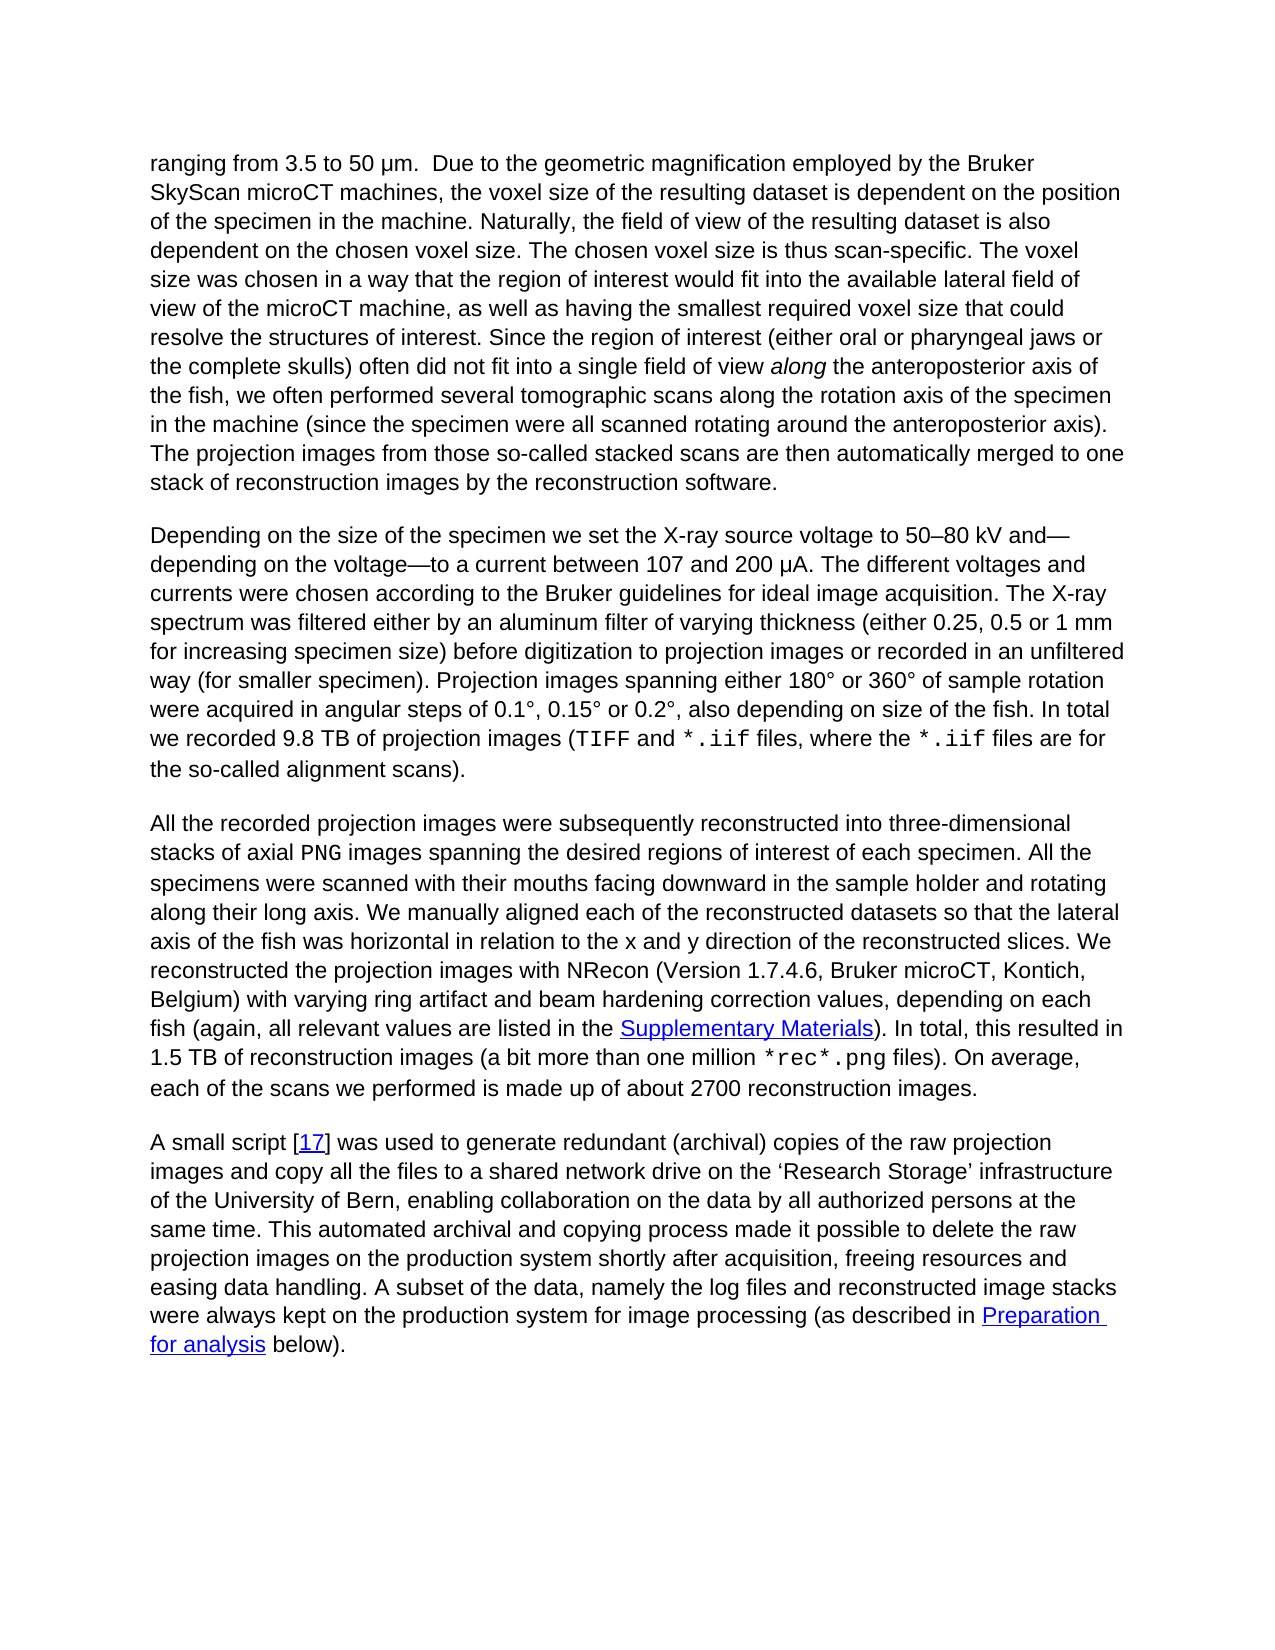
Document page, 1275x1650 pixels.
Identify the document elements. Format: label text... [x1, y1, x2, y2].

text A small script [17] was used to generate redundant (archival) copies of the raw projection images and copy all the files to a shared network drive on the ‘Research Storage’ infrastructure of the University of Bern, enabling collaboration on the data by all authorized persons at the same time. This automated archival and copying process made it possible to delete the raw projection images on the production system shortly after acquisition, freeing resources and easing data handling. A subset of the data, namely the log files and reconstructed image stacks were always kept on the production system for image processing (as described in Preparation for analysis below). [150, 1129, 1125, 1358]
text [150, 150, 1125, 495]
text All the recorded projection images were subsequently reconstructed into three-dimensional stacks of axial PNG images spanning the desired regions of interest of each specimen. All the specimens were scanned with their mouths facing downward in the sample holder and rotating along their long axis. We manually aligned each of the reconstructed datasets so that the lateral axis of the fish was horizontal in relation to the x and y direction of the reconstructed slices. We reconstructed the projection images with NRecon (Version 1.7.4.6, Bruker microCT, Kontich, Belgium) with varying ring artifact and beam hardening correction values, depending on each fish (again, all relevant values are listed in the Supplementary Materials). In total, this resulted in 1.5 TB of reconstruction images (a bit more than one million *rec*.png files). On average, each of the scans we performed is made up of about 2700 reconstruction images. [150, 810, 1125, 1101]
text Depending on the size of the specimen we set the X-ray source voltage to 50–80 kV and—depending on the voltage—to a current between 107 and 200 μA. The different voltages and currents were chosen according to the Bruker guidelines for ideal image acquisition. The X-ray spectrum was filtered either by an aluminum filter of varying thickness (either 0.25, 0.5 or 1 mm for increasing specimen size) before digitization to projection images or recorded in an unfiltered way (for smaller specimen). Projection images spanning either 180° or 360° of sample rotation were acquired in angular steps of 0.1°, 0.15° or 0.2°, also depending on size of the fish. In total we recorded 9.8 TB of projection images (TIFF and *.iif files, where the *.iif files are for the so-called alignment scans). [150, 522, 1125, 782]
